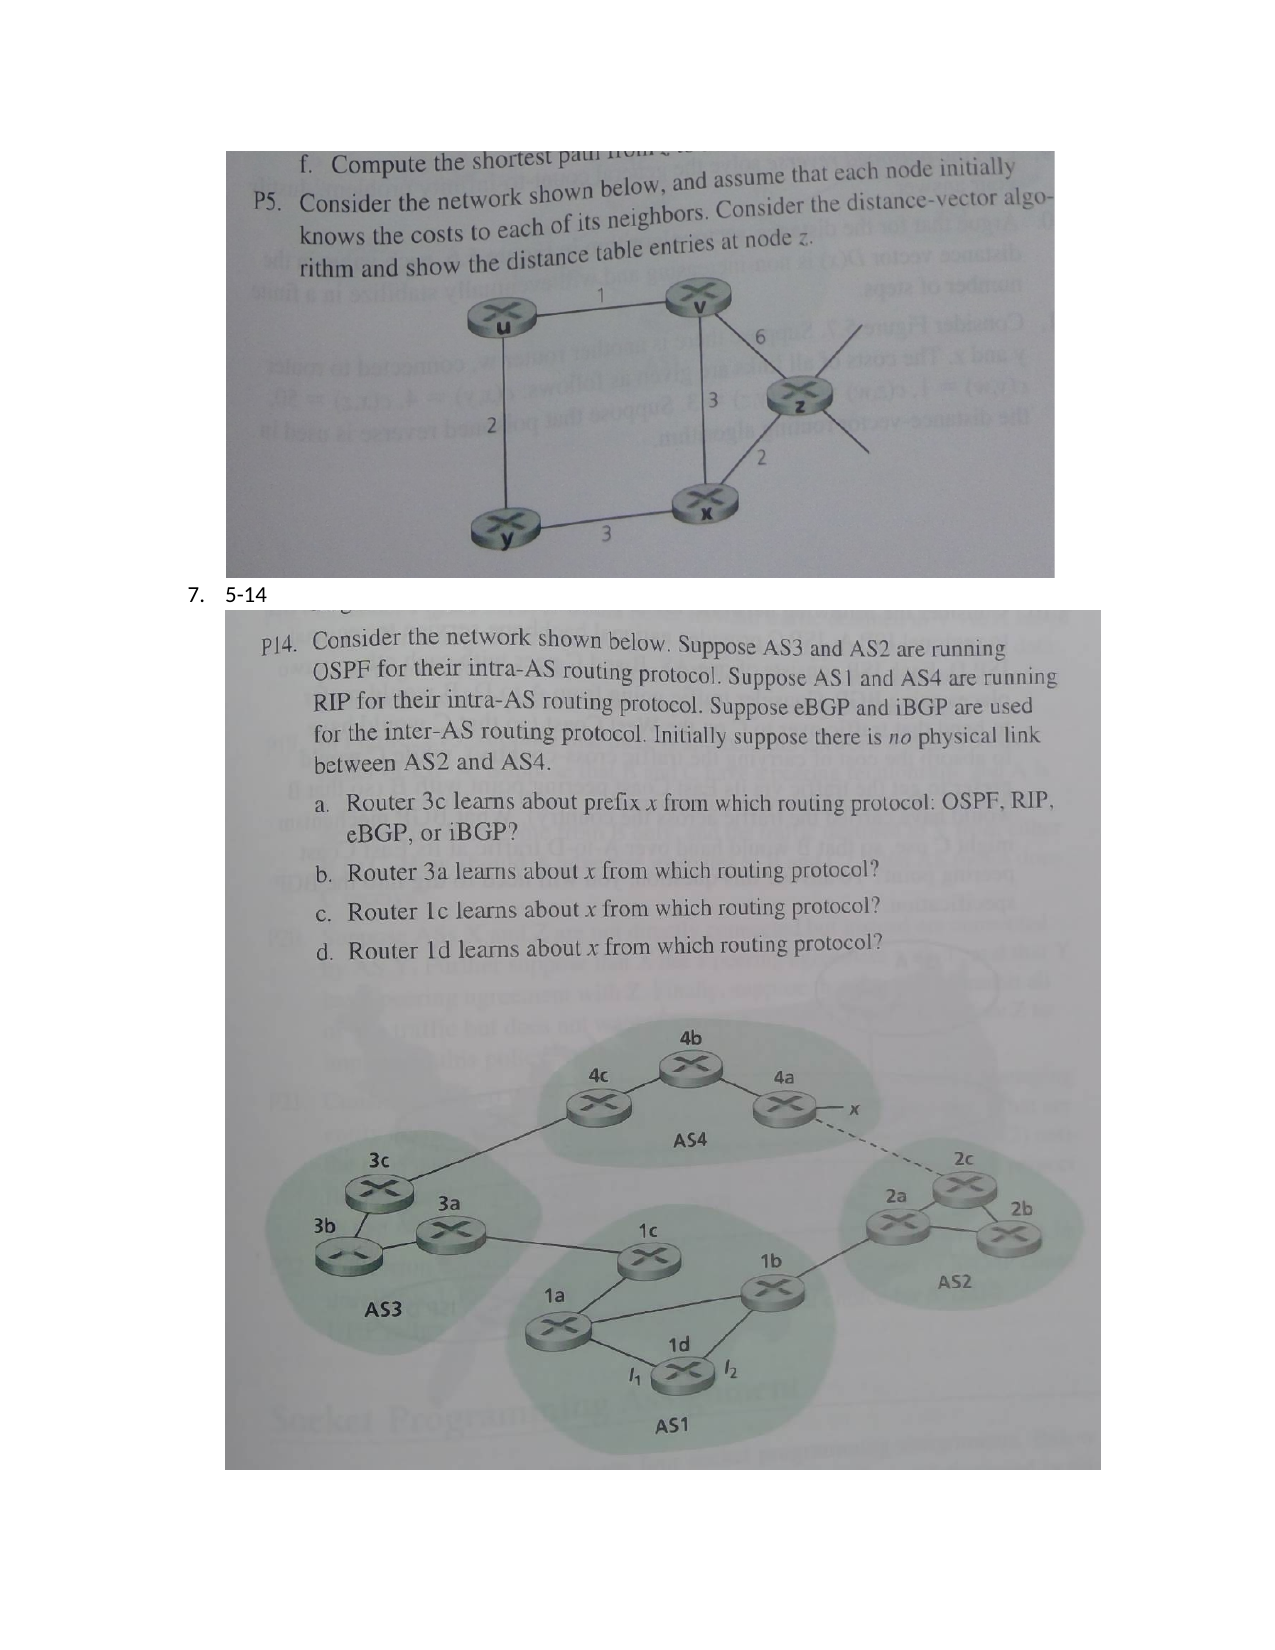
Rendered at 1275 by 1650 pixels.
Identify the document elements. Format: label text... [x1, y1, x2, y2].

list 5-14 [187, 581, 1125, 608]
picture [226, 151, 1055, 578]
picture [225, 610, 1101, 1470]
